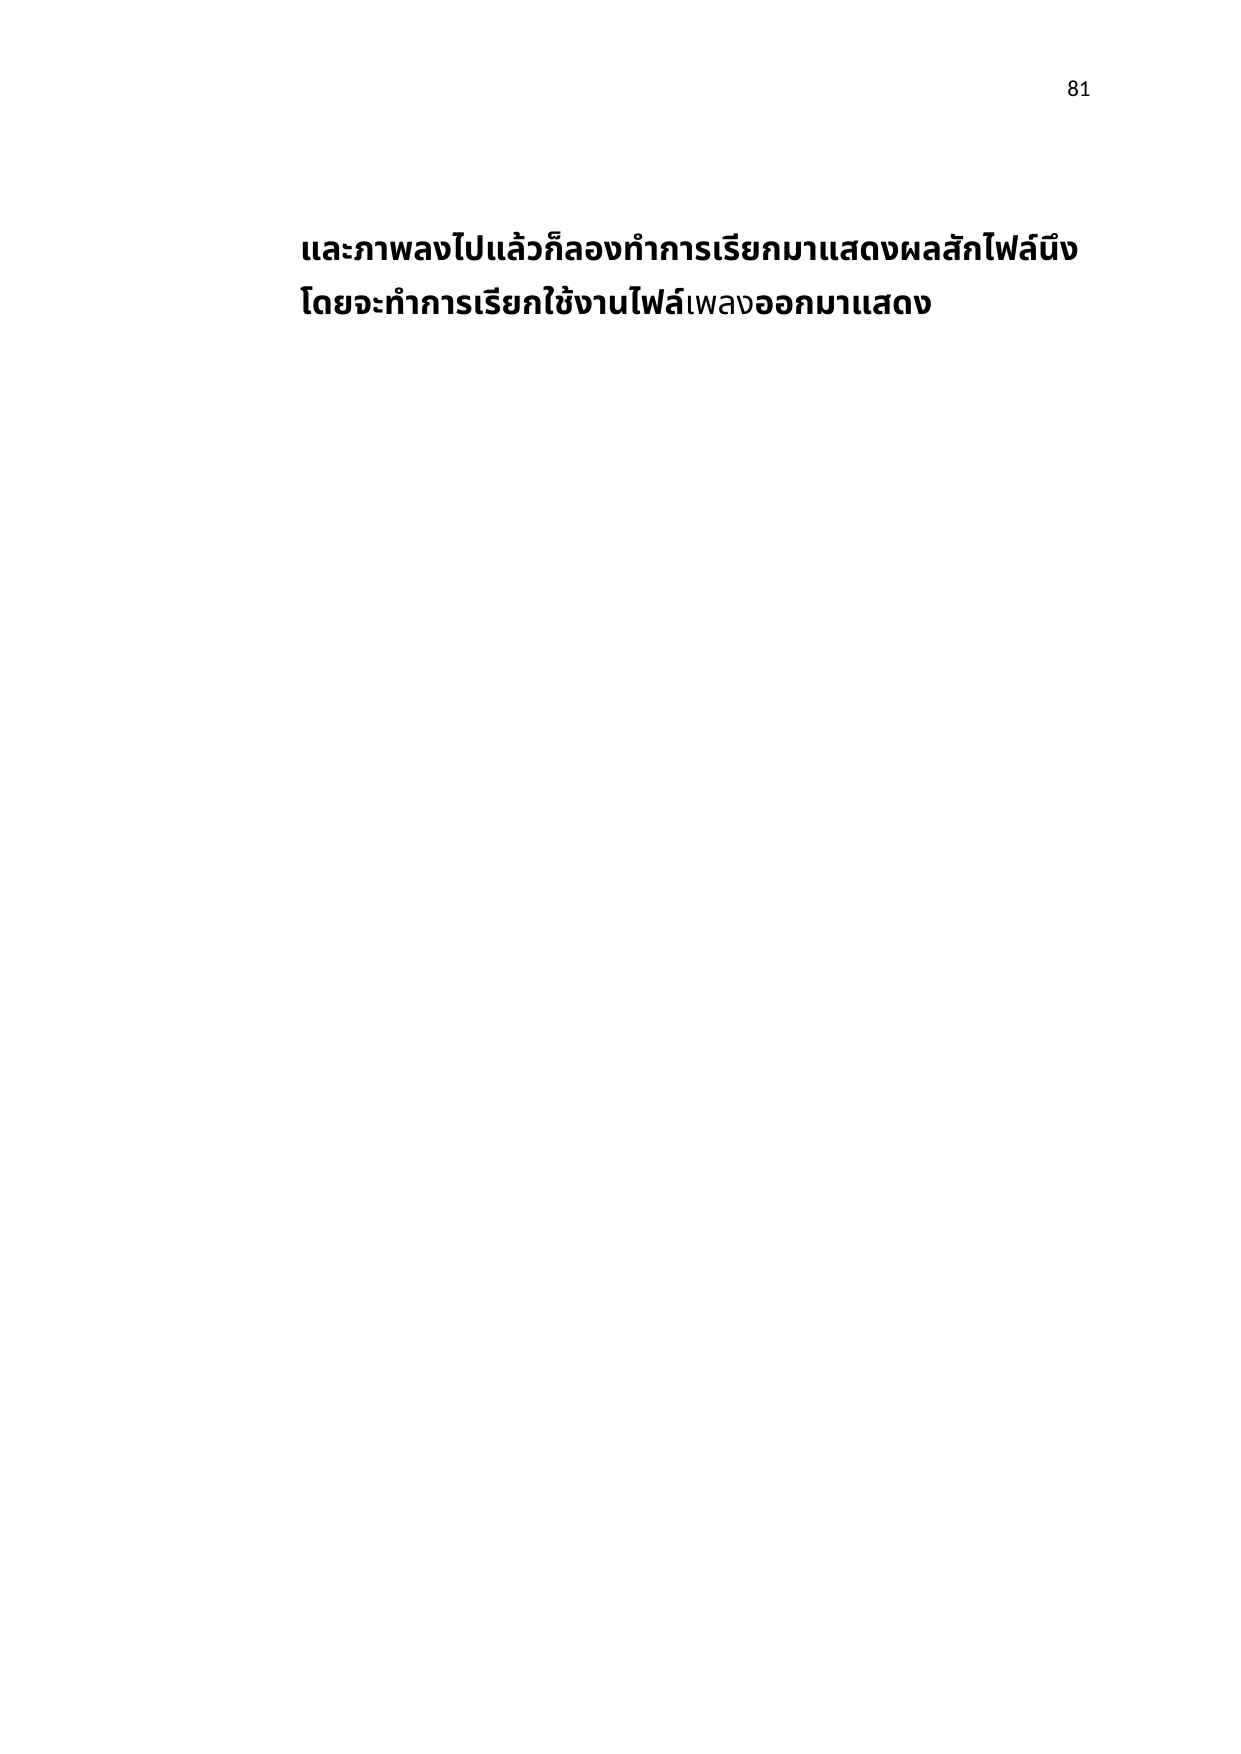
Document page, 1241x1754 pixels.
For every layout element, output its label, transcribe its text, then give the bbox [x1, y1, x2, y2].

list เมื่อนำไปใส่แล้วก็ทดลองเรียกใช้งานไฟล์ที่ถูกเก็บ ถ้ามีการแสดงผลก็สำเร็จ ตัวอย่างจากที่ได้อัพโหลดไฟล์เพลงและภาพลงไปแล้วก็ลองทำการเรียกมาแสดงผลสักไฟล์นึง โดยจะทำการเรียกใช้งานไฟล์เพลงออกมาแสดง [247, 225, 1090, 330]
